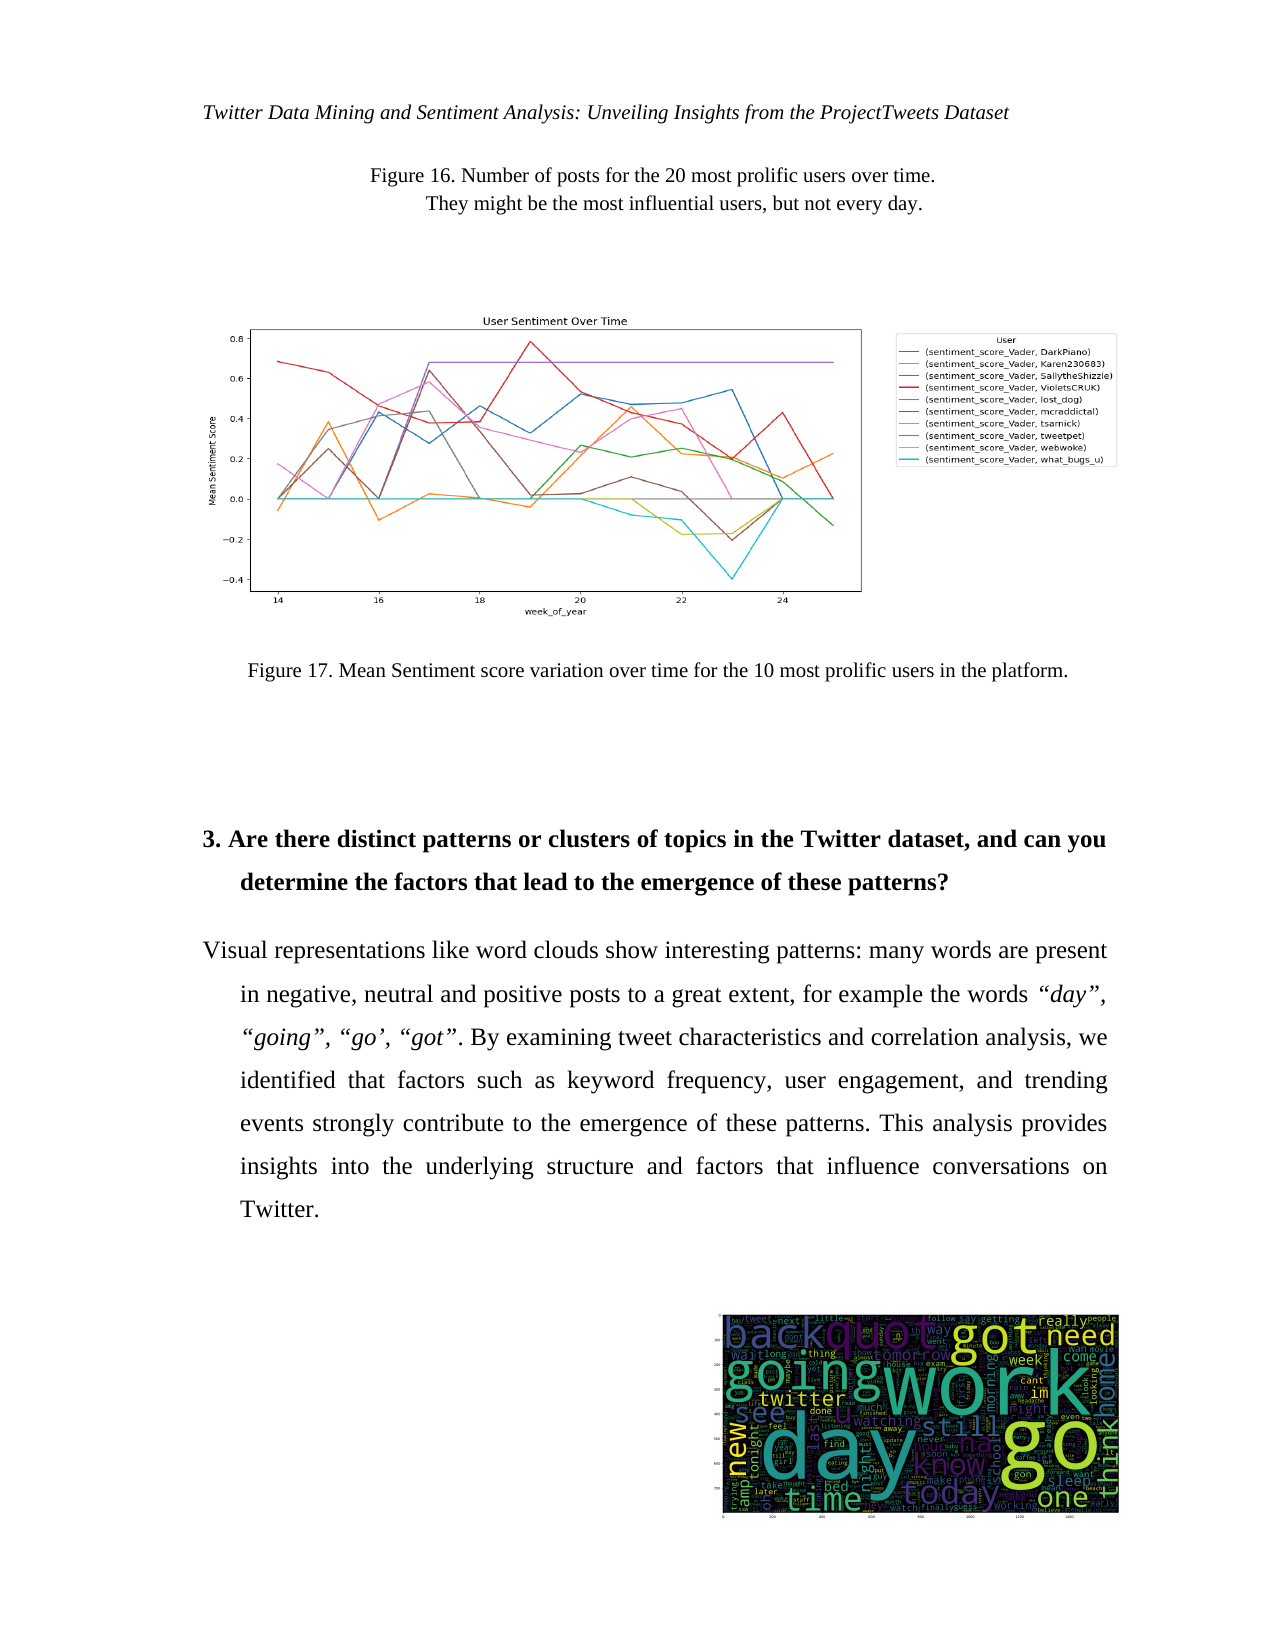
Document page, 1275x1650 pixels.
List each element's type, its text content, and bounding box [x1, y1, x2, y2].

text Visual representations like word clouds show interesting patterns: many words are present in negative, neutral and positive posts to a great extent, for example the words “day”, “going”, “go’, “got”. By examining tweet characteristics and correlation analysis, we identified that factors such as keyword frequency, user engagement, and trending events strongly contribute to the emergence of these patterns. This analysis provides insights into the underlying structure and factors that influence conversations on Twitter. [202, 936, 1109, 1223]
picture [711, 1311, 1121, 1521]
subtitle Figure 16. Number of posts for the 20 most prolific users over time. They might be the most influential users, but not every day. [202, 163, 1109, 215]
picture [202, 311, 1122, 621]
subtitle Figure 17. Mean Sentiment score variation over time for the 10 most prolific users in the platform. [202, 658, 1109, 682]
subtitle 3. Are there distinct patterns or clusters of topics in the Twitter dataset, and can you determine the factors that lead to the emergence of these patterns? [202, 824, 1109, 896]
